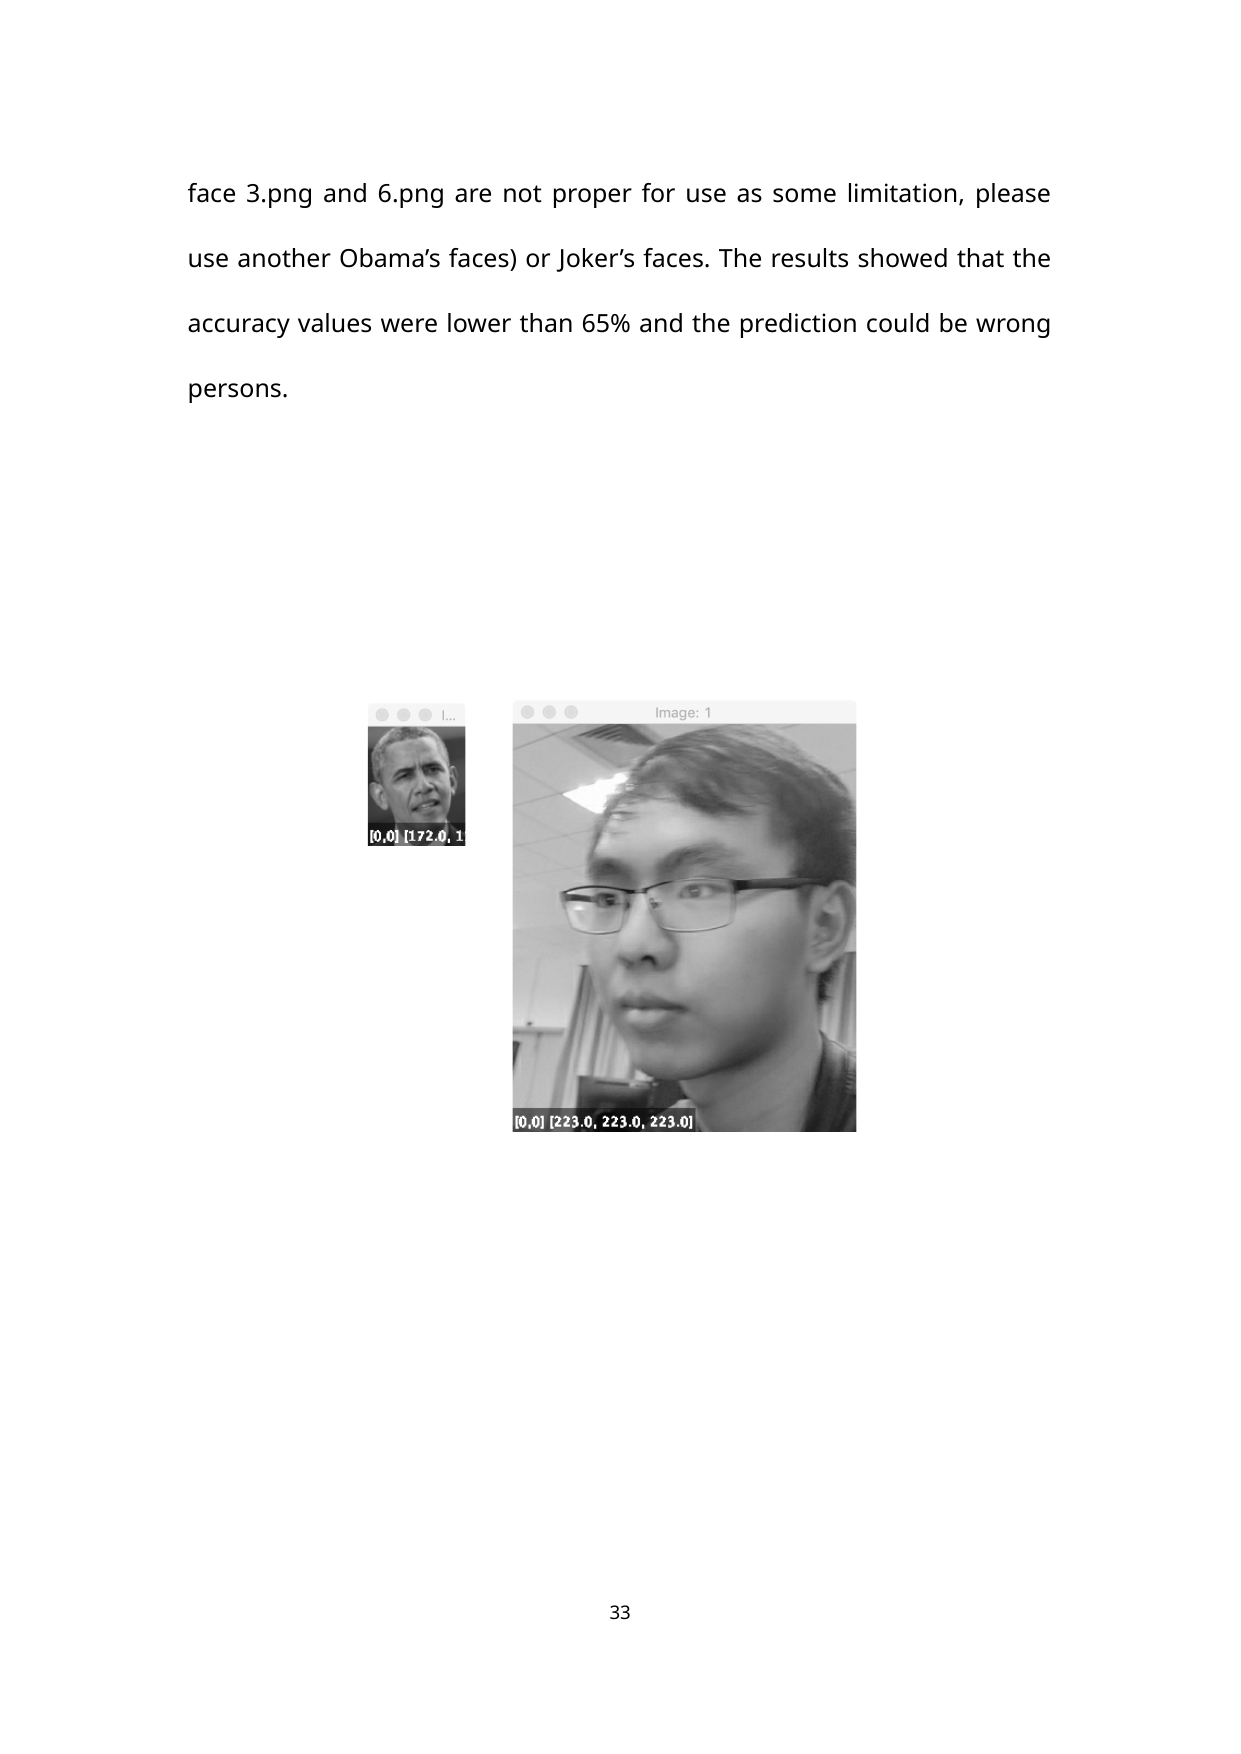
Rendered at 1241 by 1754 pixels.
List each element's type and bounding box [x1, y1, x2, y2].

picture [512, 700, 857, 1132]
text [187, 160, 1053, 420]
picture [367, 703, 466, 846]
